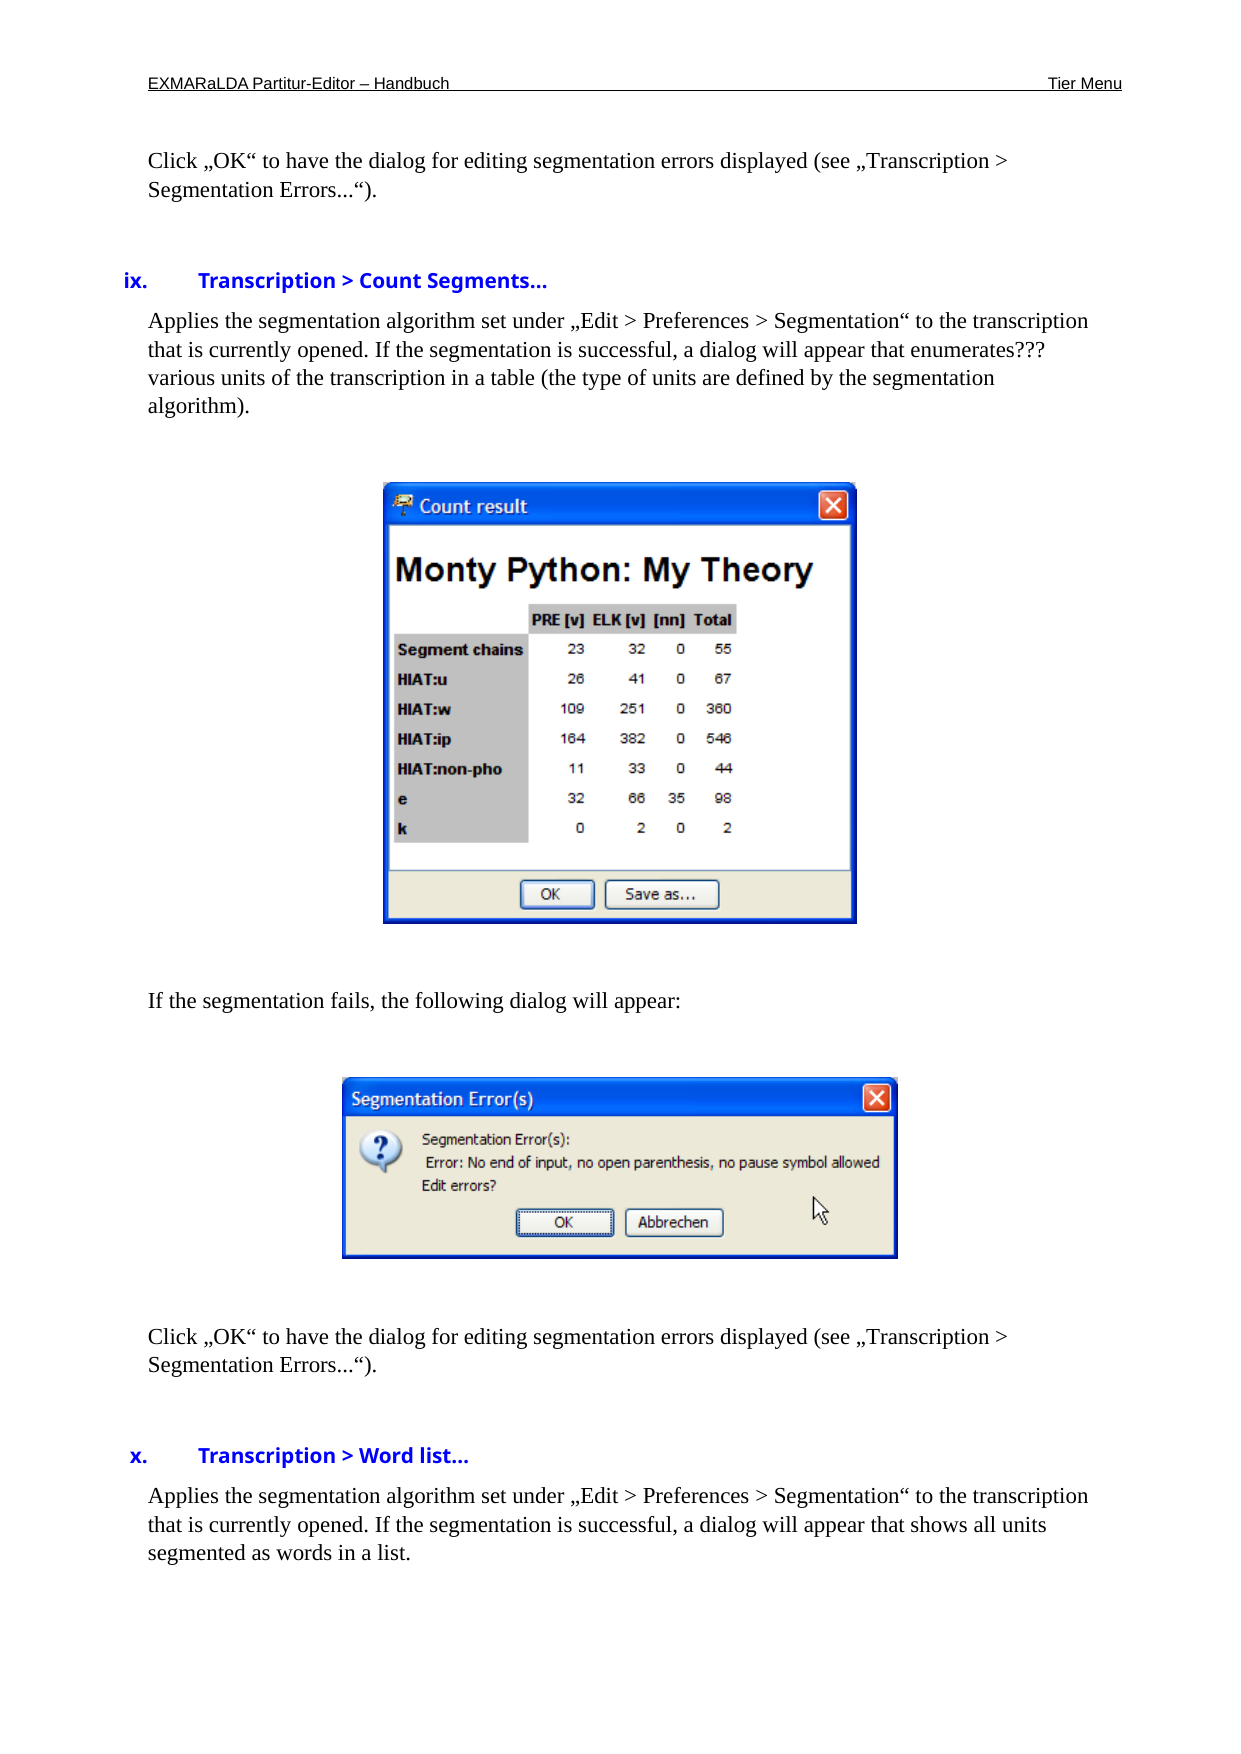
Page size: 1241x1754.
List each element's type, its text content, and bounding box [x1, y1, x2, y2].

subtitle Transcription > Word list… [148, 1442, 1093, 1470]
subtitle Transcription > Count Segments… [148, 266, 1093, 295]
picture [342, 1077, 898, 1259]
picture [383, 482, 857, 924]
text Click „OK“ to have the dialog for editing segmentation errors displayed (see „Transcription > Segmentation Errors...“). [148, 148, 1093, 202]
text Applies the segmentation algorithm set under „Edit > Preferences > Segmentation“ to the transcription that is currently opened. If the segmentation is successful, a dialog will appear that enumerates??? various units of the transcription in a table (the type of units are defined by the segmentation algorithm). [148, 307, 1093, 419]
text Click „OK“ to have the dialog for editing segmentation errors displayed (see „Transcription > Segmentation Errors...“). [148, 1323, 1093, 1378]
text Applies the segmentation algorithm set under „Edit > Preferences > Segmentation“ to the transcription that is currently opened. If the segmentation is successful, a dialog will appear that shows all units segmented as words in a list. [148, 1482, 1093, 1566]
text If the segmentation fails, the following dialog will appear: [148, 987, 1093, 1014]
